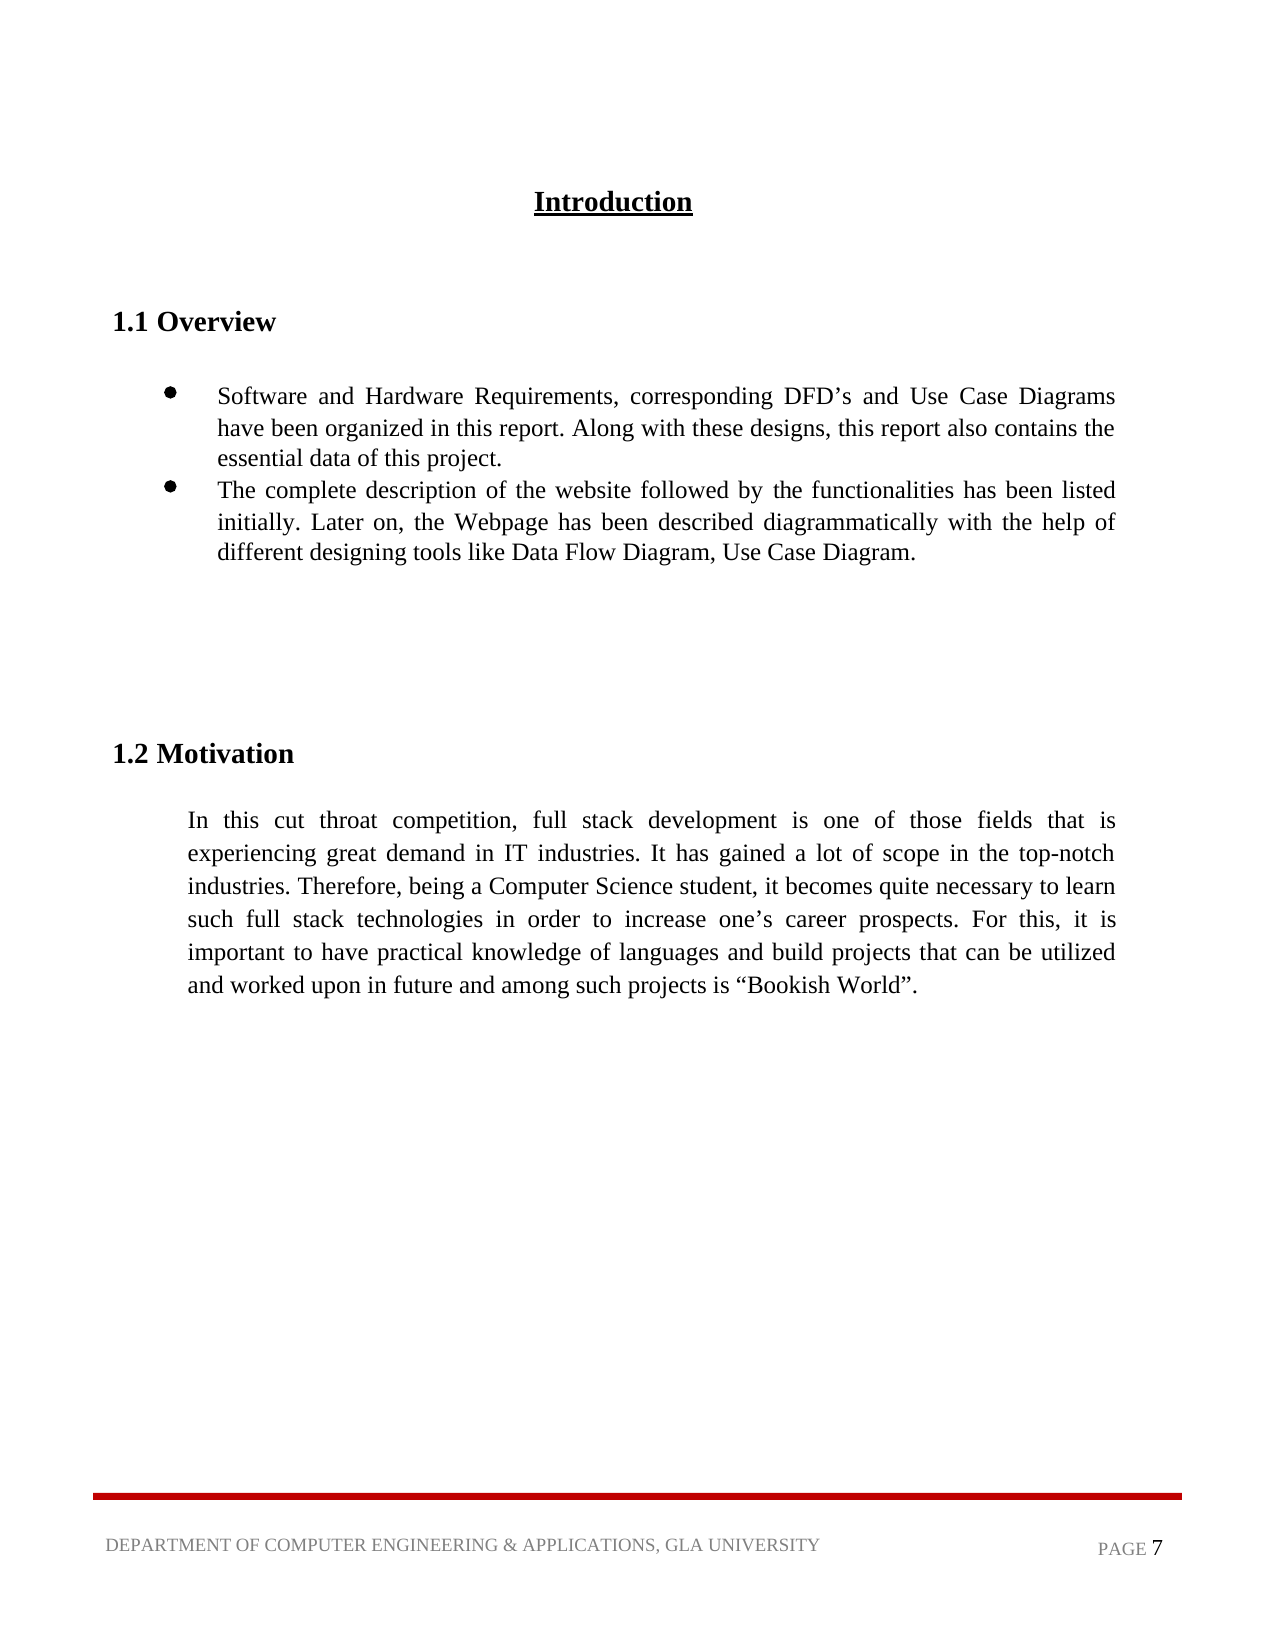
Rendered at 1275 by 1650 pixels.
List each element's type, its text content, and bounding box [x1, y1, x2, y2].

subtitle Motivation [112, 736, 1187, 770]
list The complete description of the website followed by the functionalities has been listed initially. Later on, the Webpage has been described diagrammatically with the help of different designing tools like Data Flow Diagram, Use Case Diagram. [164, 475, 1116, 566]
text In this cut throat competition, full stack development is one of those fields that is experiencing great demand in IT industries. It has gained a lot of scope in the top-notch industries. Therefore, being a Computer Science student, it becomes quite necessary to learn such full stack technologies in order to increase one’s career prospects. For this, it is important to have practical knowledge of languages and build projects that can be utilized and worked upon in future and among such projects is “Bookish World”. [187, 805, 1116, 999]
list Overview [112, 304, 1187, 338]
subtitle Introduction [189, 184, 1037, 217]
list Software and Hardware Requirements, corresponding DFD’s and Use Case Diagrams have been organized in this report. Along with these designs, this report also contains the essential data of this project. [164, 381, 1116, 472]
